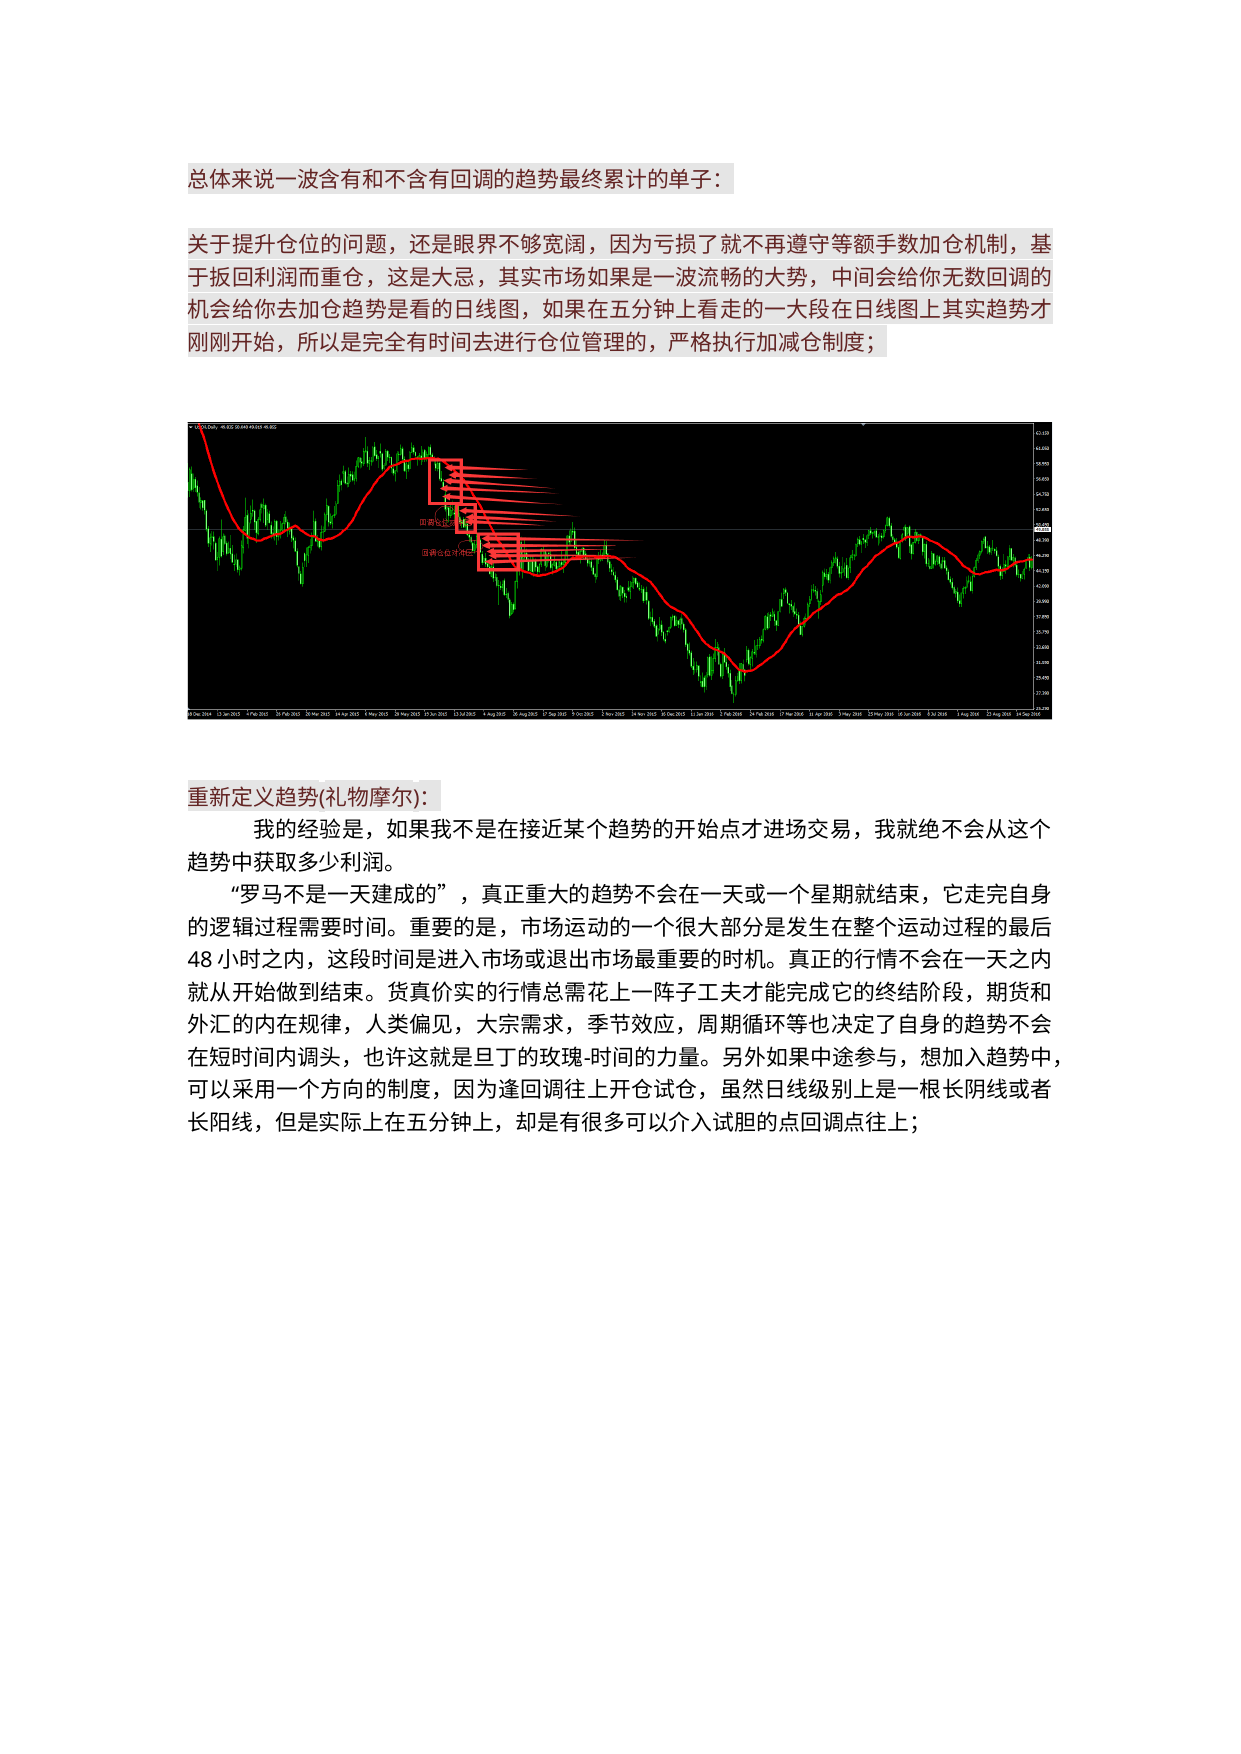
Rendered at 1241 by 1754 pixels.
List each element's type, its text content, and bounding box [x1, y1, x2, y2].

text 关于提升仓位的问题，还是眼界不够宽阔，因为亏损了就不再遵守等额手数加仓机制，基于扳回利润而重仓，这是大忌，其实市场如果是一波流畅的大势，中间会给你无数回调的机会给你去加仓趋势是看的日线图，如果在五分钟上看走的一大段在日线图上其实趋势才刚刚开始，所以是完全有时间去进行仓位管理的，严格执行加减仓制度； [187, 227, 1053, 357]
text 总体来说一波含有和不含有回调的趋势最终累计的单子： [187, 162, 1053, 194]
picture [187, 422, 1053, 720]
text 我的经验是，如果我不是在接近某个趋势的开始点才进场交易，我就绝不会从这个趋势中获取多少利润。 [187, 812, 1053, 877]
text 重新定义趋势(礼物摩尔)： [187, 779, 1053, 812]
text “罗马不是一天建成的”，真正重大的趋势不会在一天或一个星期就结束，它走完自身的逻辑过程需要时间。重要的是，市场运动的一个很大部分是发生在整个运动过程的最后48小时之内，这段时间是进入市场或退出市场最重要的时机。真正的行情不会在一天之内就从开始做到结束。货真价实的行情总需花上一阵子工夫才能完成它的终结阶段，期货和外汇的内在规律，人类偏见，大宗需求，季节效应，周期循环等也决定了自身的趋势不会在短时间内调头，也许这就是旦丁的玫瑰-时间的力量。另外如果中途参与，想加入趋势中，可以采用一个方向的制度，因为逢回调往上开仓试仓，虽然日线级别上是一根长阴线或者长阳线，但是实际上在五分钟上，却是有很多可以介入试胆的点回调点往上； [187, 877, 1053, 1137]
